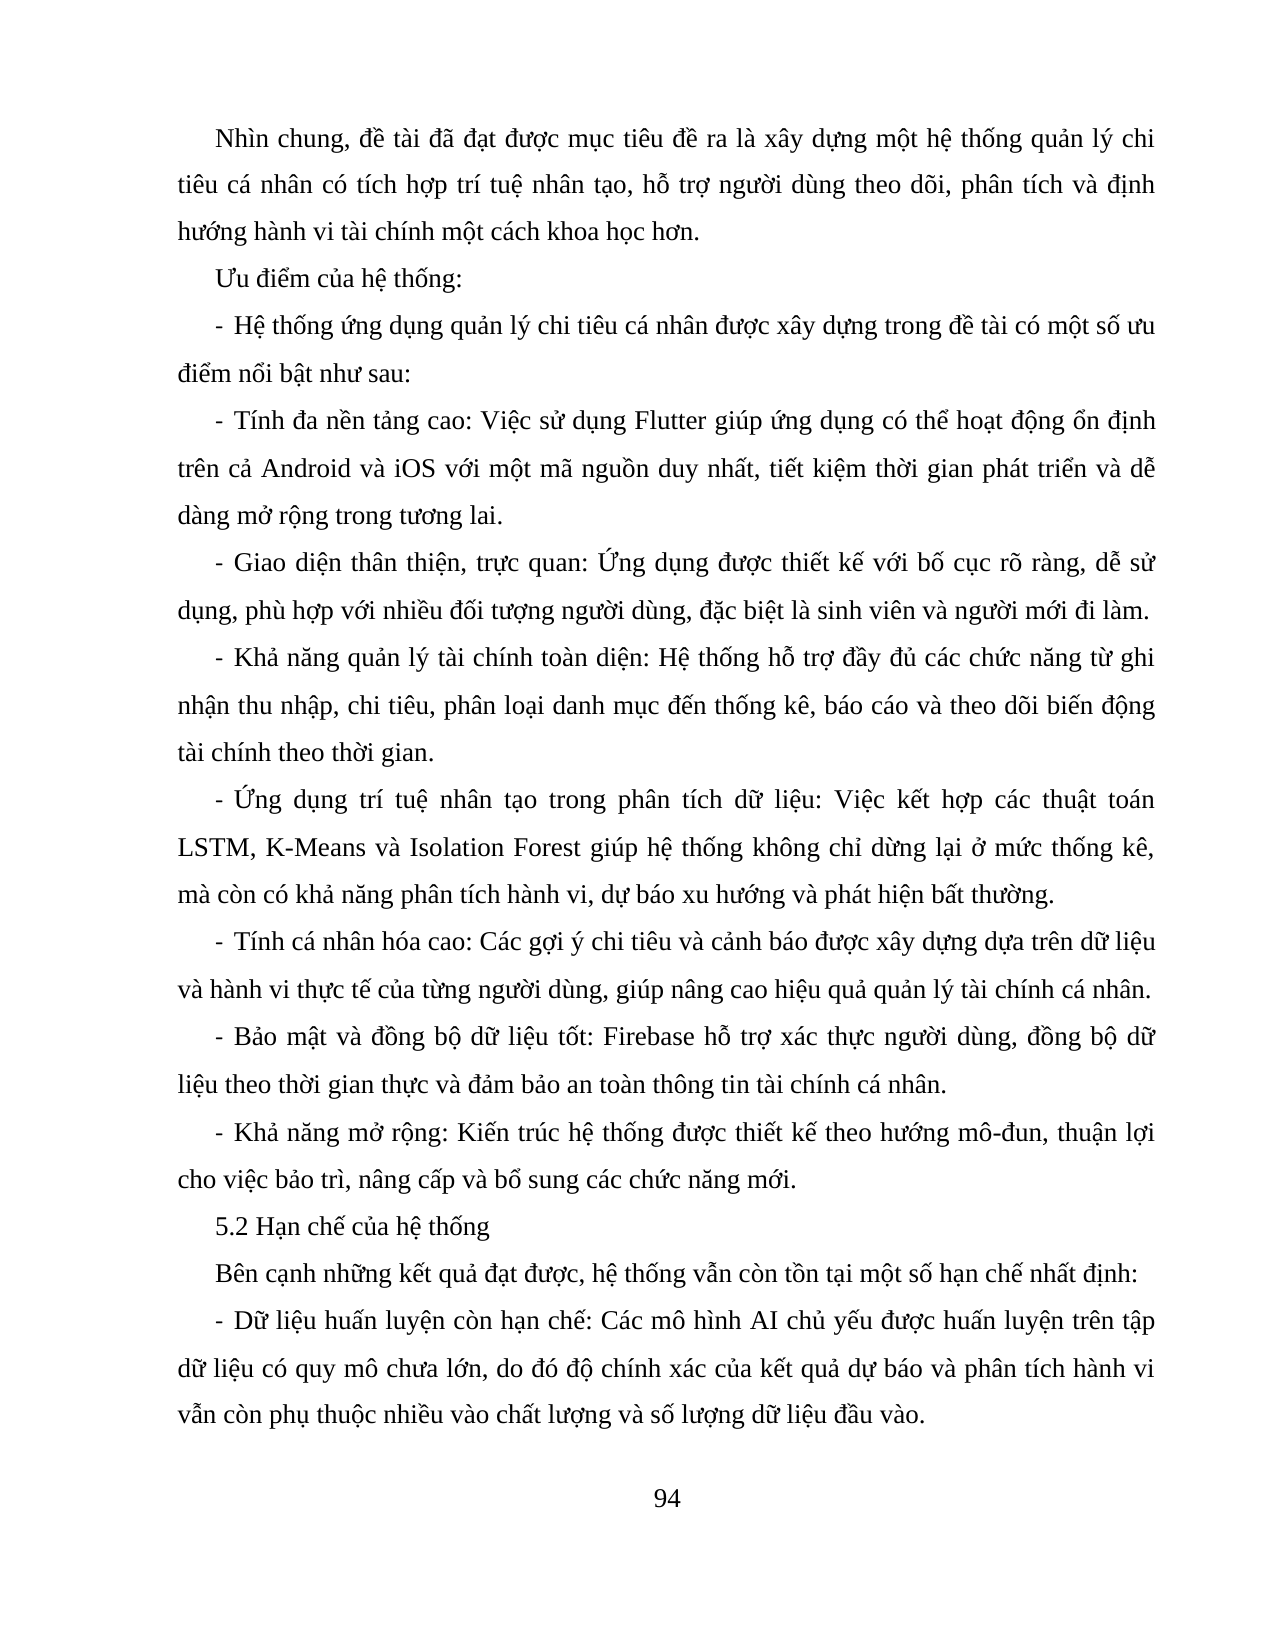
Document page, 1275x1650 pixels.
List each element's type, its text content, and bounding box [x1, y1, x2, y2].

text Ưu điểm của hệ thống: [177, 262, 1157, 293]
text Tính đa nền tảng cao: Việc sử dụng Flutter giúp ứng dụng có thể hoạt động ổn định trên cả Android và iOS với một mã nguồn duy nhất, tiết kiệm thời gian phát triển và dễ dàng mở rộng trong tương lai. [177, 403, 1157, 530]
text Ứng dụng trí tuệ nhân tạo trong phân tích dữ liệu: Việc kết hợp các thuật toán LSTM, K-Means và Isolation Forest giúp hệ thống không chỉ dừng lại ở mức thống kê, mà còn có khả năng phân tích hành vi, dự báo xu hướng và phát hiện bất thường. [177, 782, 1157, 909]
text Dữ liệu huấn luyện còn hạn chế: Các mô hình AI chủ yếu được huấn luyện trên tập dữ liệu có quy mô chưa lớn, do đó độ chính xác của kết quả dự báo và phân tích hành vi vẫn còn phụ thuộc nhiều vào chất lượng và số lượng dữ liệu đầu vào. [177, 1303, 1157, 1430]
text Hệ thống ứng dụng quản lý chi tiêu cá nhân được xây dựng trong đề tài có một số ưu điểm nổi bật như sau: [177, 308, 1157, 388]
text 5.2 Hạn chế của hệ thống [177, 1210, 1157, 1241]
text Khả năng mở rộng: Kiến trúc hệ thống được thiết kế theo hướng mô-đun, thuận lợi cho việc bảo trì, nâng cấp và bổ sung các chức năng mới. [177, 1115, 1157, 1194]
text Nhìn chung, đề tài đã đạt được mục tiêu đề ra là xây dựng một hệ thống quản lý chi tiêu cá nhân có tích hợp trí tuệ nhân tạo, hỗ trợ người dùng theo dõi, phân tích và định hướng hành vi tài chính một cách khoa học hơn. [177, 122, 1157, 246]
text Tính cá nhân hóa cao: Các gợi ý chi tiêu và cảnh báo được xây dựng dựa trên dữ liệu và hành vi thực tế của từng người dùng, giúp nâng cao hiệu quả quản lý tài chính cá nhân. [177, 924, 1157, 1004]
text Khả năng quản lý tài chính toàn diện: Hệ thống hỗ trợ đầy đủ các chức năng từ ghi nhận thu nhập, chi tiêu, phân loại danh mục đến thống kê, báo cáo và theo dõi biến động tài chính theo thời gian. [177, 641, 1157, 767]
text Giao diện thân thiện, trực quan: Ứng dụng được thiết kế với bố cục rõ ràng, dễ sử dụng, phù hợp với nhiều đối tượng người dùng, đặc biệt là sinh viên và người mới đi làm. [177, 545, 1157, 625]
text Bảo mật và đồng bộ dữ liệu tốt: Firebase hỗ trợ xác thực người dùng, đồng bộ dữ liệu theo thời gian thực và đảm bảo an toàn thông tin tài chính cá nhân. [177, 1019, 1157, 1099]
text Bên cạnh những kết quả đạt được, hệ thống vẫn còn tồn tại một số hạn chế nhất định: [177, 1257, 1157, 1288]
